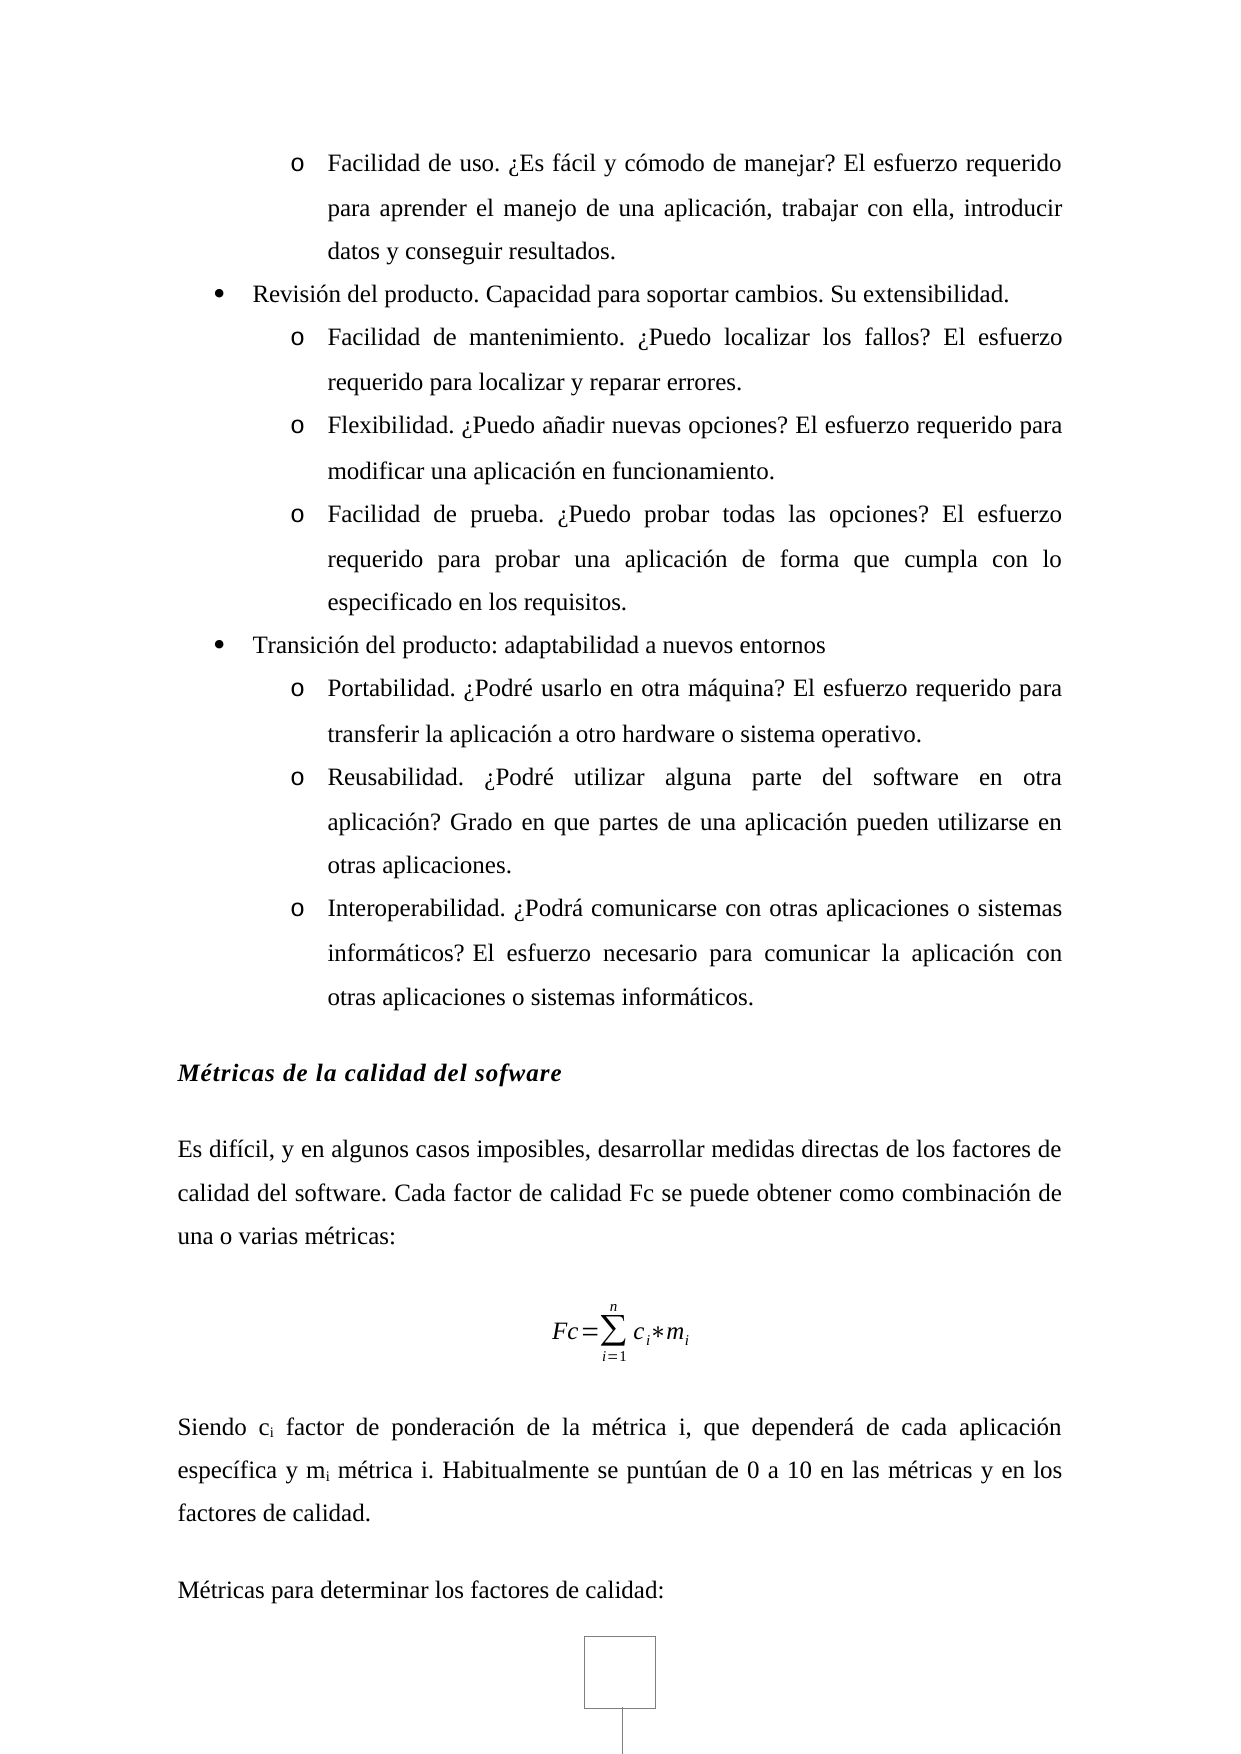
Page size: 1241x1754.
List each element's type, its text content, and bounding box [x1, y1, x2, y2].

list Facilidad de mantenimiento. ¿Puedo localizar los fallos? El esfuerzo requerido para localizar y reparar errores. [290, 322, 1063, 396]
text Métricas para determinar los factores de calidad: [177, 1575, 1063, 1604]
list Revisión del producto. Capacidad para soportar cambios. Su extensibilidad. [215, 279, 1063, 308]
list Facilidad de uso. ¿Es fácil y cómodo de manejar? El esfuerzo requerido para aprender el manejo de una aplicación, trabajar con ella, introducir datos y conseguir resultados. [290, 148, 1063, 265]
list Reusabilidad. ¿Podré utilizar alguna parte del software en otra aplicación? Grado en que partes de una aplicación pueden utilizarse en otras aplicaciones. [290, 762, 1063, 879]
list Portabilidad. ¿Podré usarlo en otra máquina? El esfuerzo requerido para transferir la aplicación a otro hardware o sistema operativo. [290, 673, 1063, 747]
list Facilidad de prueba. ¿Puedo probar todas las opciones? El esfuerzo requerido para probar una aplicación de forma que cumpla con lo especificado en los requisitos. [290, 499, 1063, 616]
list Interoperabilidad. ¿Podrá comunicarse con otras aplicaciones o sistemas informáticos? El esfuerzo necesario para comunicar la aplicación con otras aplicaciones o sistemas informáticos. [290, 893, 1063, 1010]
text Métricas de la calidad del sofware [177, 1058, 1063, 1087]
text Es difícil, y en algunos casos imposibles, desarrollar medidas directas de los factores de calidad del software. Cada factor de calidad Fc se puede obtener como combinación de una o varias métricas: [177, 1134, 1063, 1249]
list Transición del producto: adaptabilidad a nuevos entornos [215, 630, 1063, 659]
list Flexibilidad. ¿Puedo añadir nuevas opciones? El esfuerzo requerido para modificar una aplicación en funcionamiento. [290, 411, 1063, 484]
text Siendo ci factor de ponderación de la métrica i, que dependerá de cada aplicación específica y mi métrica i. Habitualmente se puntúan de 0 a 10 en las métricas y en los factores de calidad. [177, 1412, 1063, 1527]
